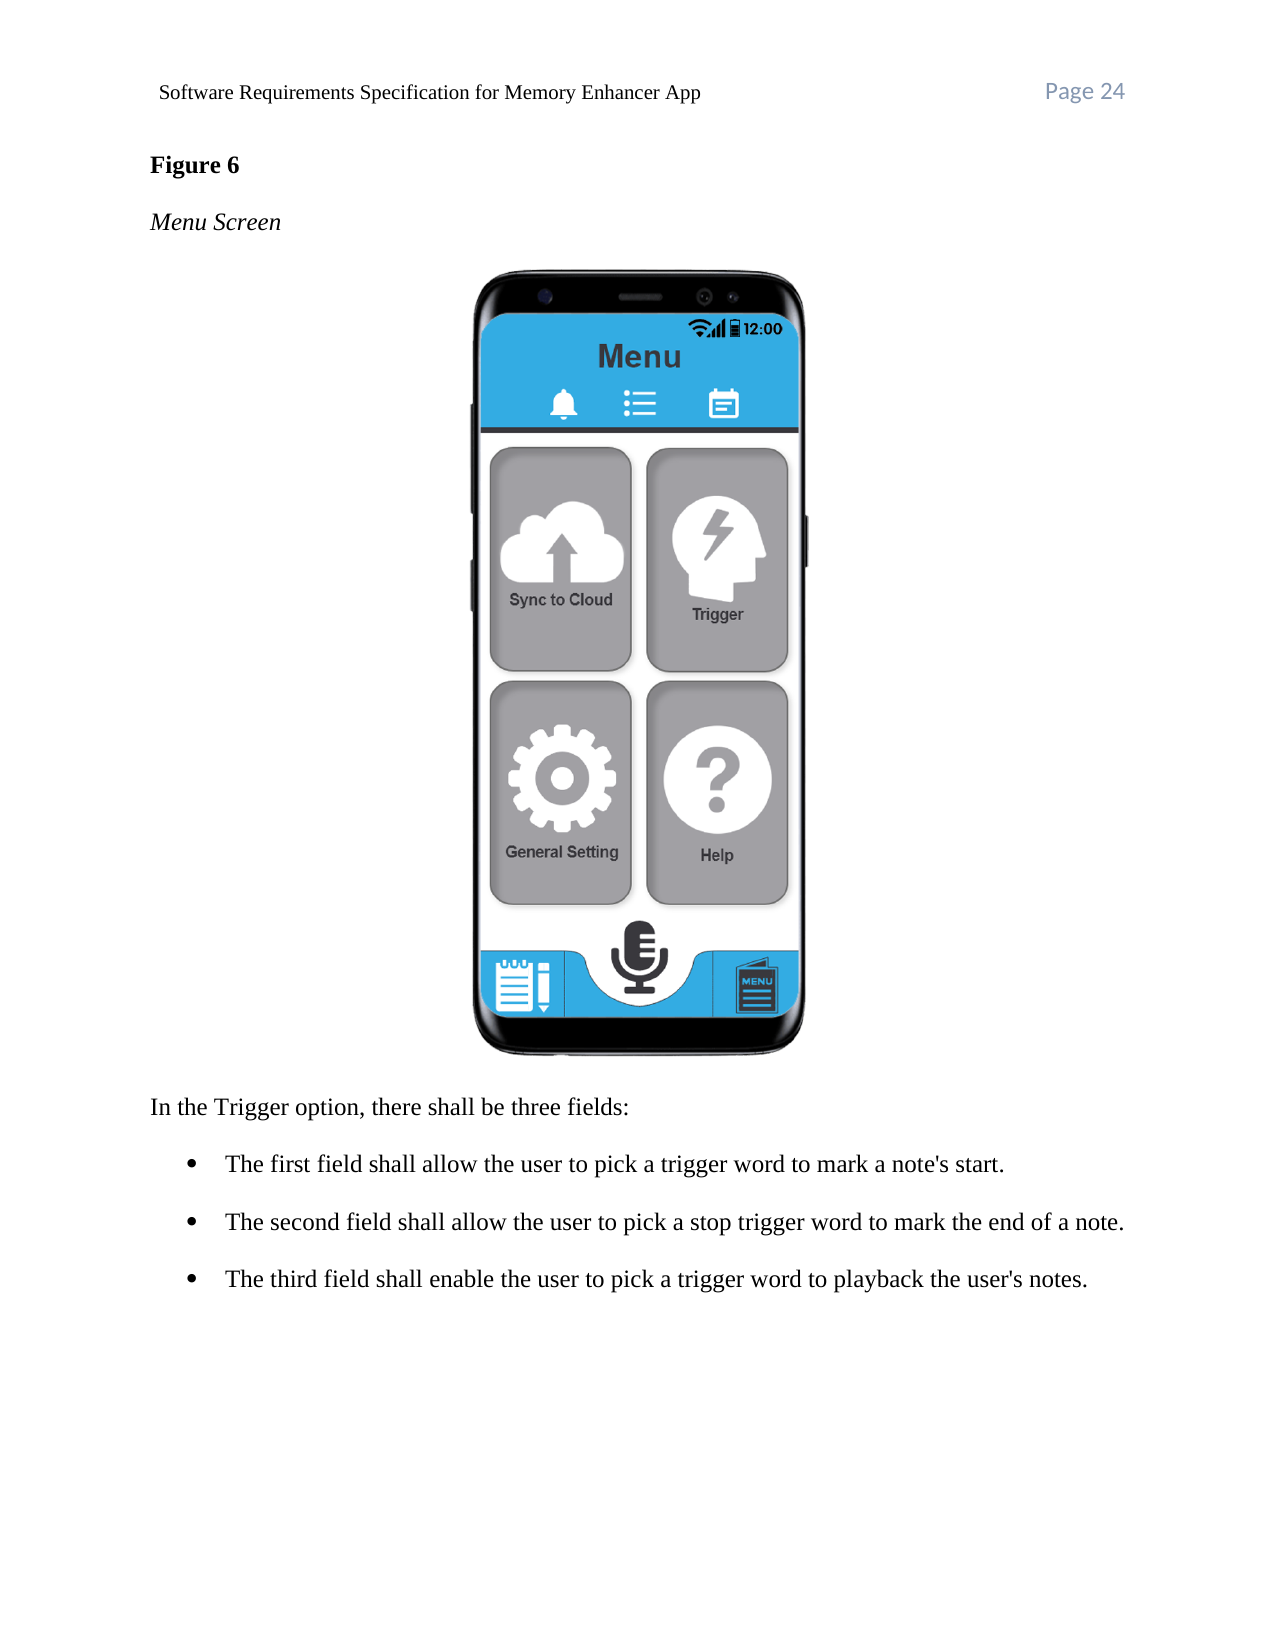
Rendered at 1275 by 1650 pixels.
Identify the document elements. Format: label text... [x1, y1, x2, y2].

text In the Trigger option, there shall be three fields: [150, 1092, 1125, 1121]
list The second field shall allow the user to pick a stop trigger word to mark the end of a note. [187, 1207, 1125, 1236]
text Figure 6 [150, 150, 1125, 179]
text Menu Screen [150, 207, 1125, 236]
list The third field shall enable the user to pick a trigger word to playback the user's notes. [187, 1264, 1125, 1293]
list The first field shall allow the user to pick a trigger word to mark a note's start. [187, 1149, 1125, 1178]
picture [464, 265, 811, 1062]
